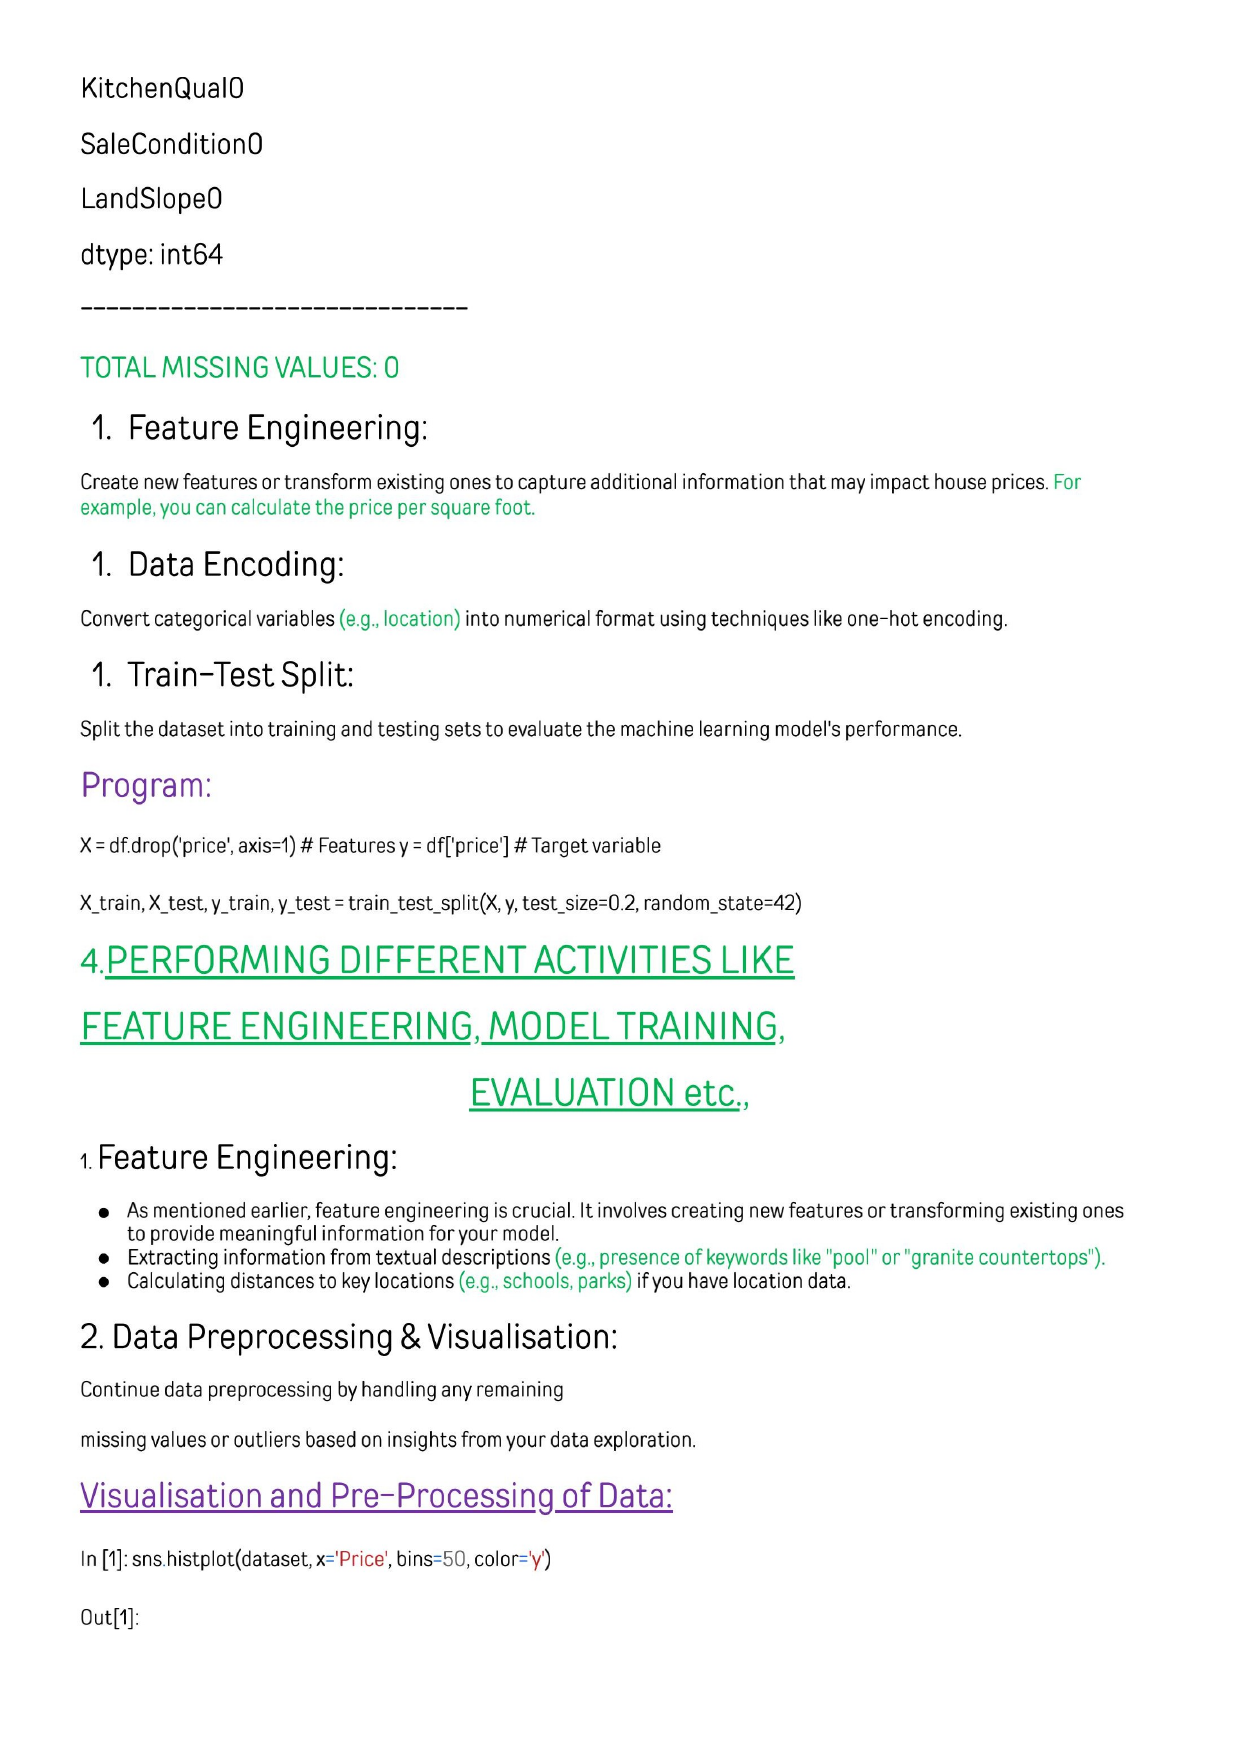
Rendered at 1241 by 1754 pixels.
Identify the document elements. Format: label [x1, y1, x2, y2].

picture [72, 77, 1126, 1630]
